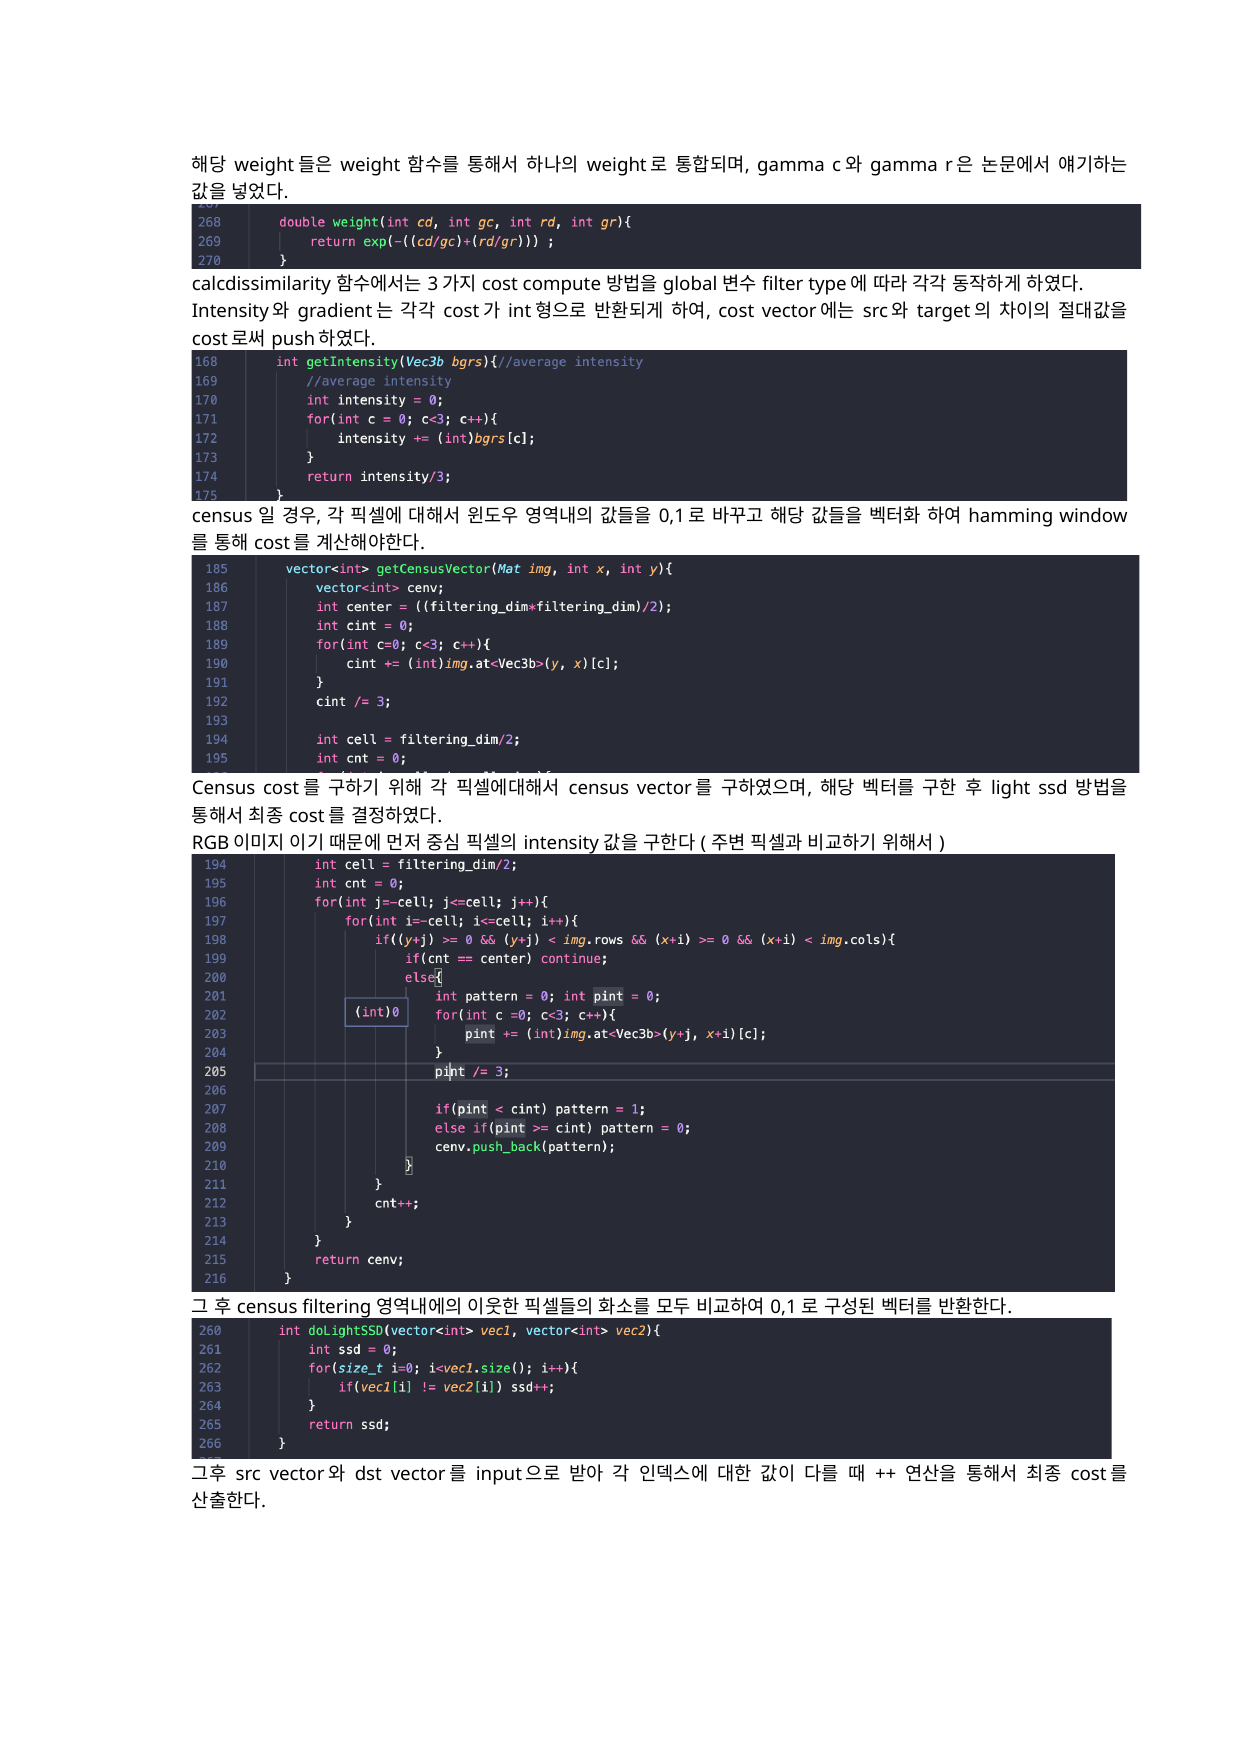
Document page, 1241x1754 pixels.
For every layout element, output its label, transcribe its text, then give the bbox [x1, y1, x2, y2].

text calcdissimilarity 함수에서는 3가지 cost compute 방법을 global 변수 filter type에 따라 각각 동작하게 하였다. [192, 269, 1128, 296]
picture [191, 350, 1128, 501]
text Intensity와 gradient는 각각 cost가 int형으로 반환되게 하여, cost vector에는 src와 target의 차이의 절대값을 cost로써 push하였다. [192, 296, 1128, 350]
text census 일 경우, 각 픽셀에 대해서 윈도우 영역내의 값들을 0,1로 바꾸고 해당 값들을 벡터화 하여 hamming window를 통해 cost를 계산해야한다. [192, 501, 1128, 555]
text RGB이미지 이기 때문에 먼저 중심 픽셀의 intensity 값을 구한다 ( 주변 픽셀과 비교하기 위해서 ) [192, 827, 1128, 854]
picture [191, 854, 1115, 1292]
text 해당 weight들은 weight 함수를 통해서 하나의 weight로 통합되며, gamma c와 gamma r은 논문에서 얘기하는 값을 넣었다. [192, 150, 1128, 204]
picture [191, 1318, 1112, 1459]
picture [191, 555, 1140, 773]
text Census cost를 구하기 위해 각 픽셀에대해서 census vector를 구하였으며, 해당 벡터를 구한 후 light ssd 방법을 통해서 최종 cost를 결정하였다. [192, 773, 1128, 827]
text 그 후 census filtering 영역내에의 이웃한 픽셀들의 화소를 모두 비교하여 0,1 로 구성된 벡터를 반환한다. [192, 1292, 1128, 1319]
picture [191, 204, 1142, 269]
text 그후 src vector와 dst vector를 input으로 받아 각 인덱스에 대한 값이 다를 때 ++ 연산을 통해서 최종 cost를 산출한다. [192, 1459, 1128, 1513]
